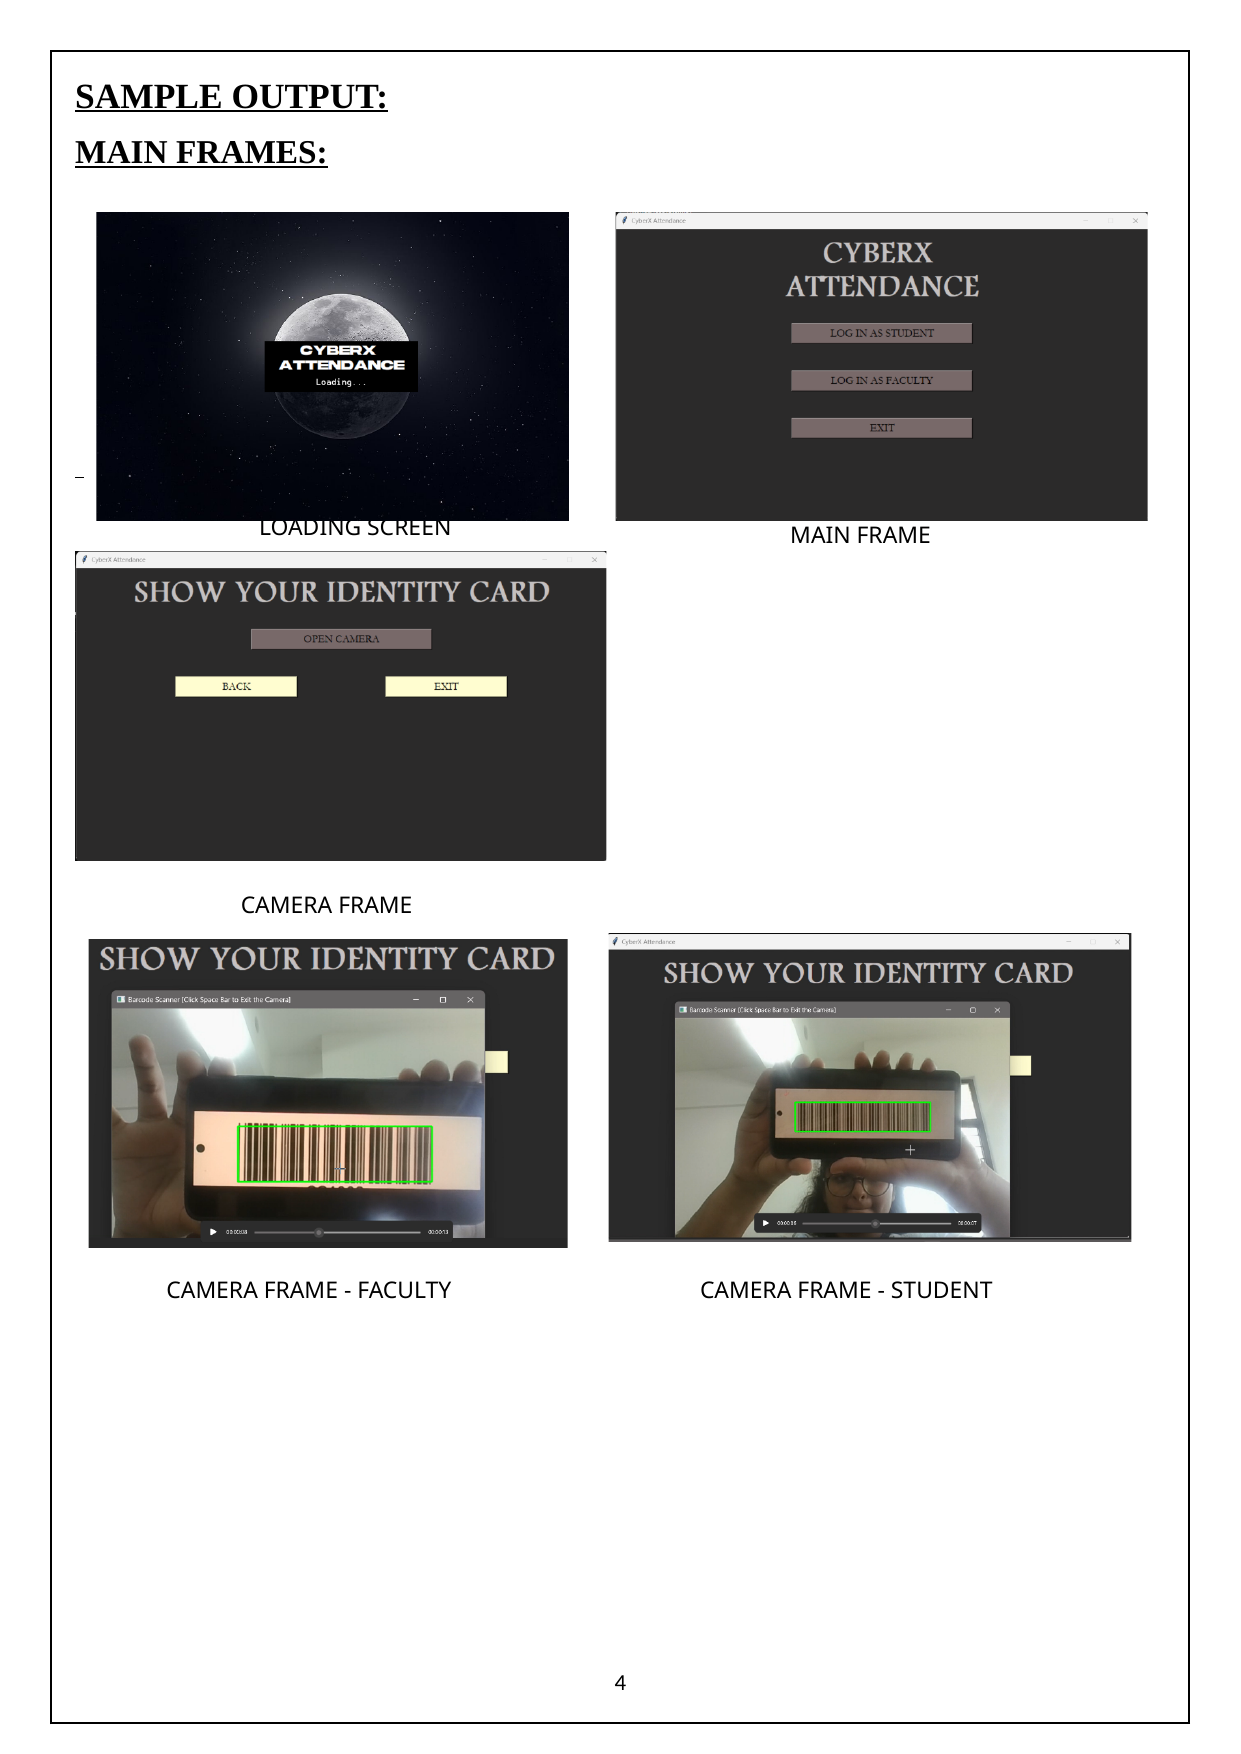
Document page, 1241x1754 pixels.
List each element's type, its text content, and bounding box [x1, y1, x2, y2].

picture [75, 551, 607, 861]
text MAIN FRAMES: [75, 132, 1165, 171]
picture [96, 212, 569, 521]
picture [88, 939, 568, 1248]
picture [608, 933, 1132, 1242]
picture [615, 212, 1148, 521]
text SAMPLE OUTPUT: [75, 75, 1165, 116]
